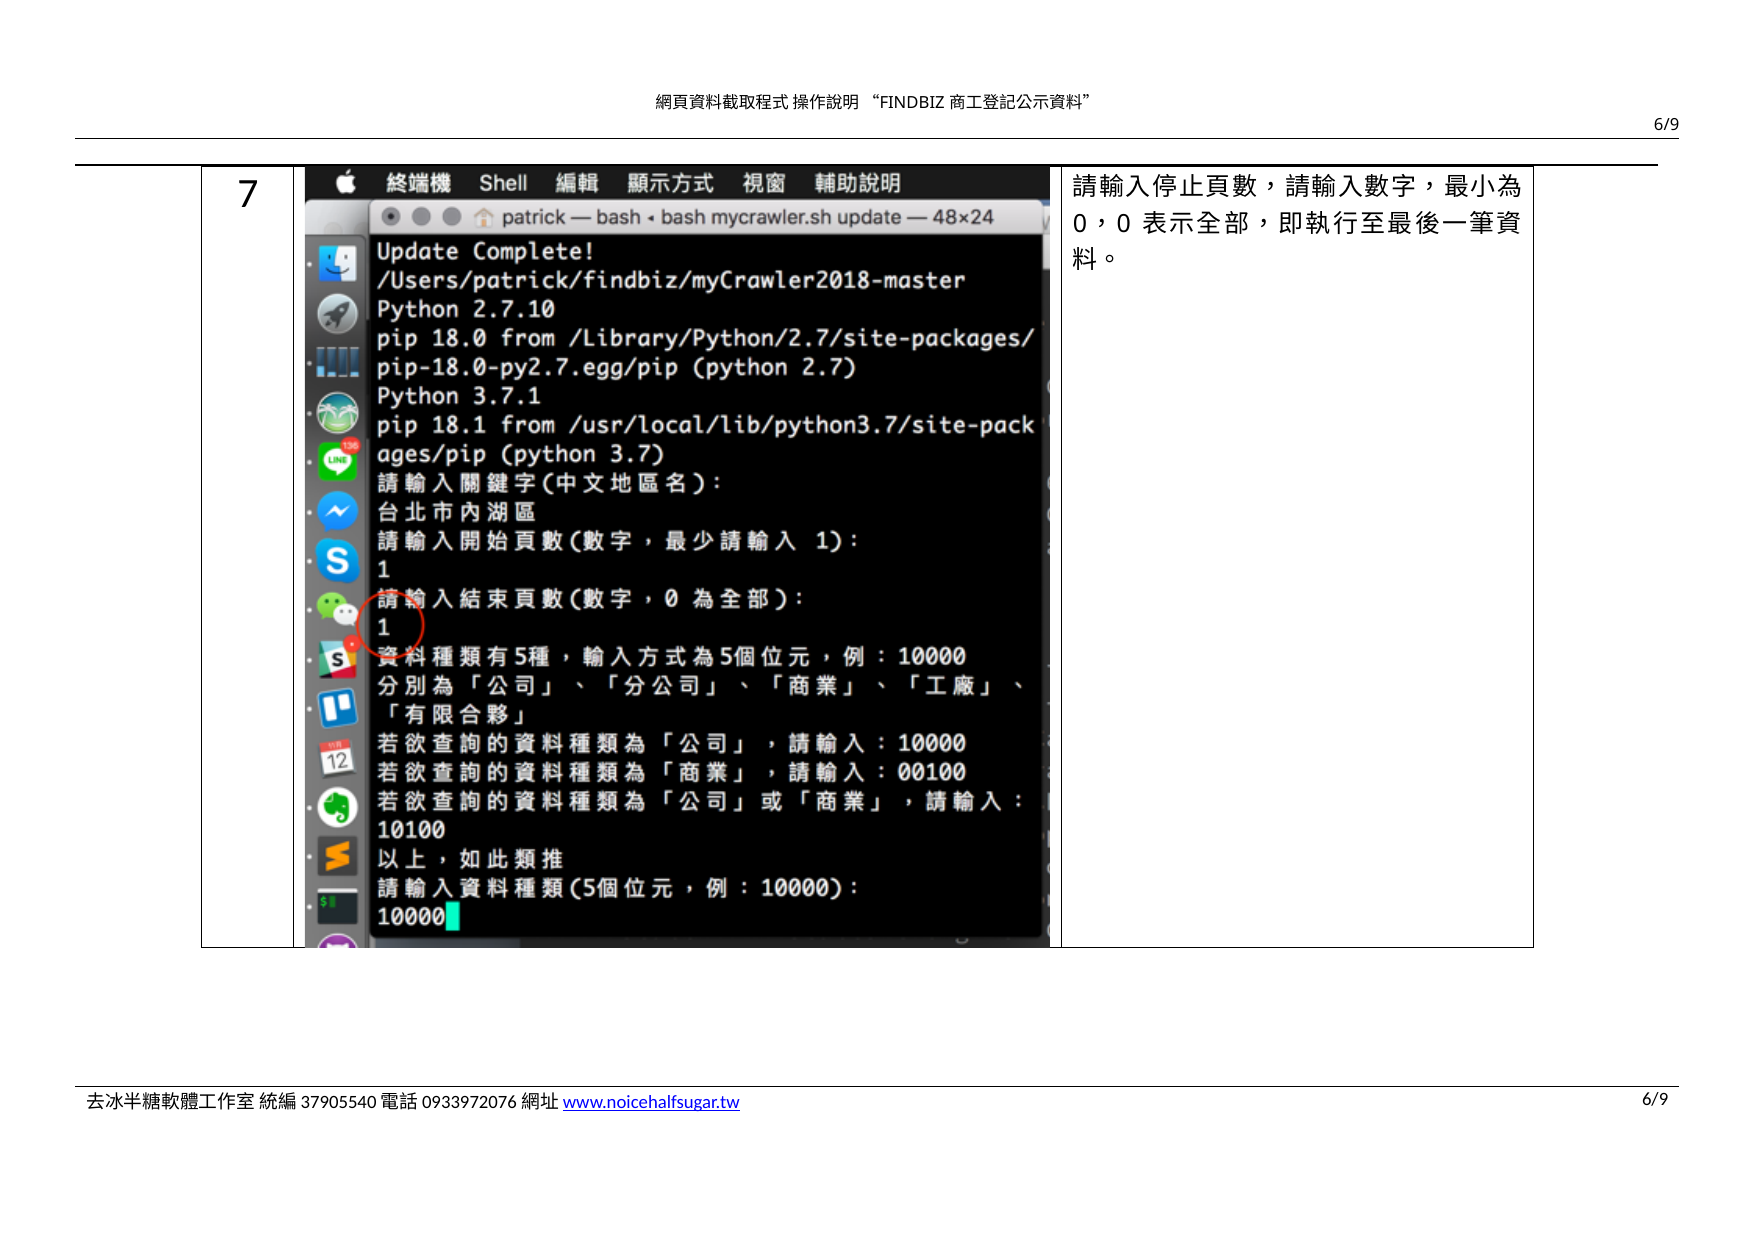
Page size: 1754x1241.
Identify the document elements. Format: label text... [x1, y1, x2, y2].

table_cell [1050, 167, 1061, 947]
table_cell [294, 167, 304, 947]
table_cell 7 [202, 167, 293, 947]
picture [304, 166, 1050, 948]
table_cell 請輸入停止頁數，請輸入數字，最小為0，0 表示全部，即執行至最後一筆資料。 [1062, 167, 1533, 947]
